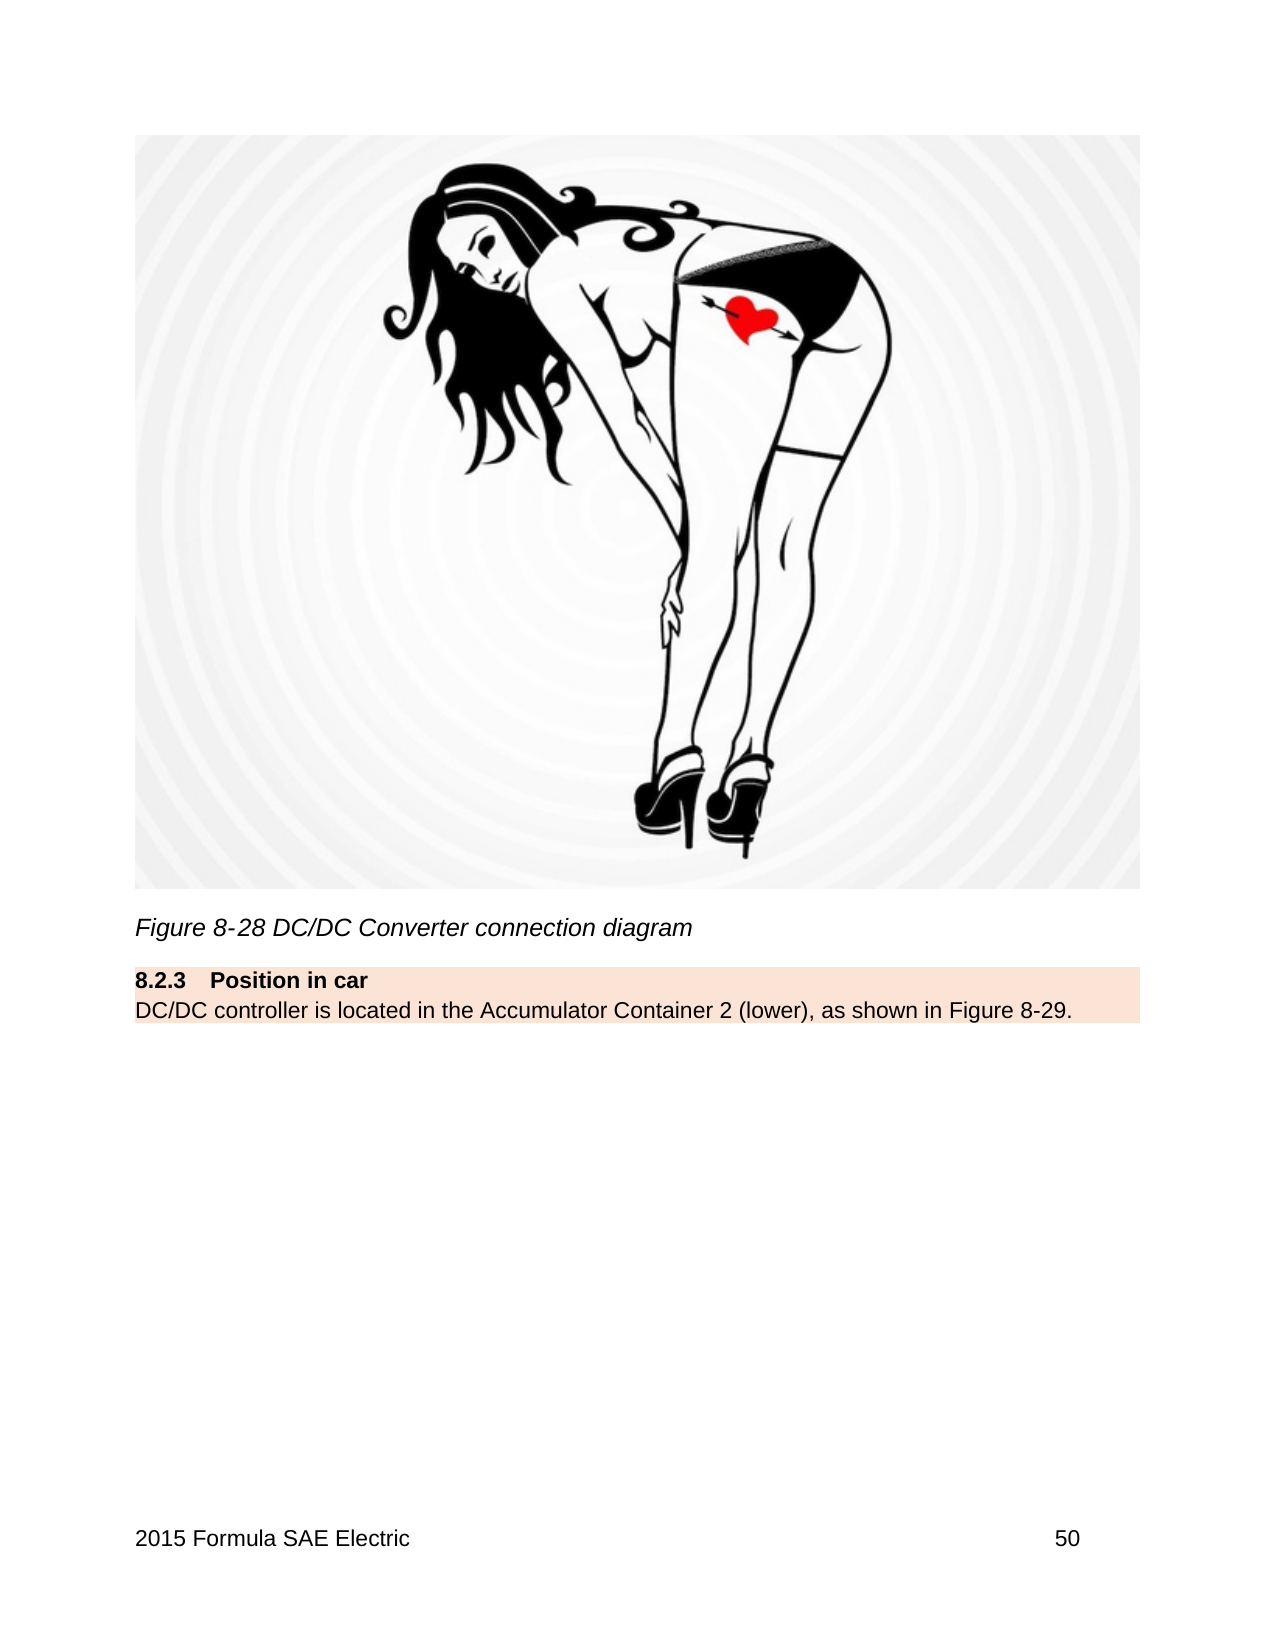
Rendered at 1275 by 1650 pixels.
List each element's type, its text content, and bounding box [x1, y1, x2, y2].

subtitle Position in car [135, 967, 1140, 993]
picture [135, 135, 1140, 889]
